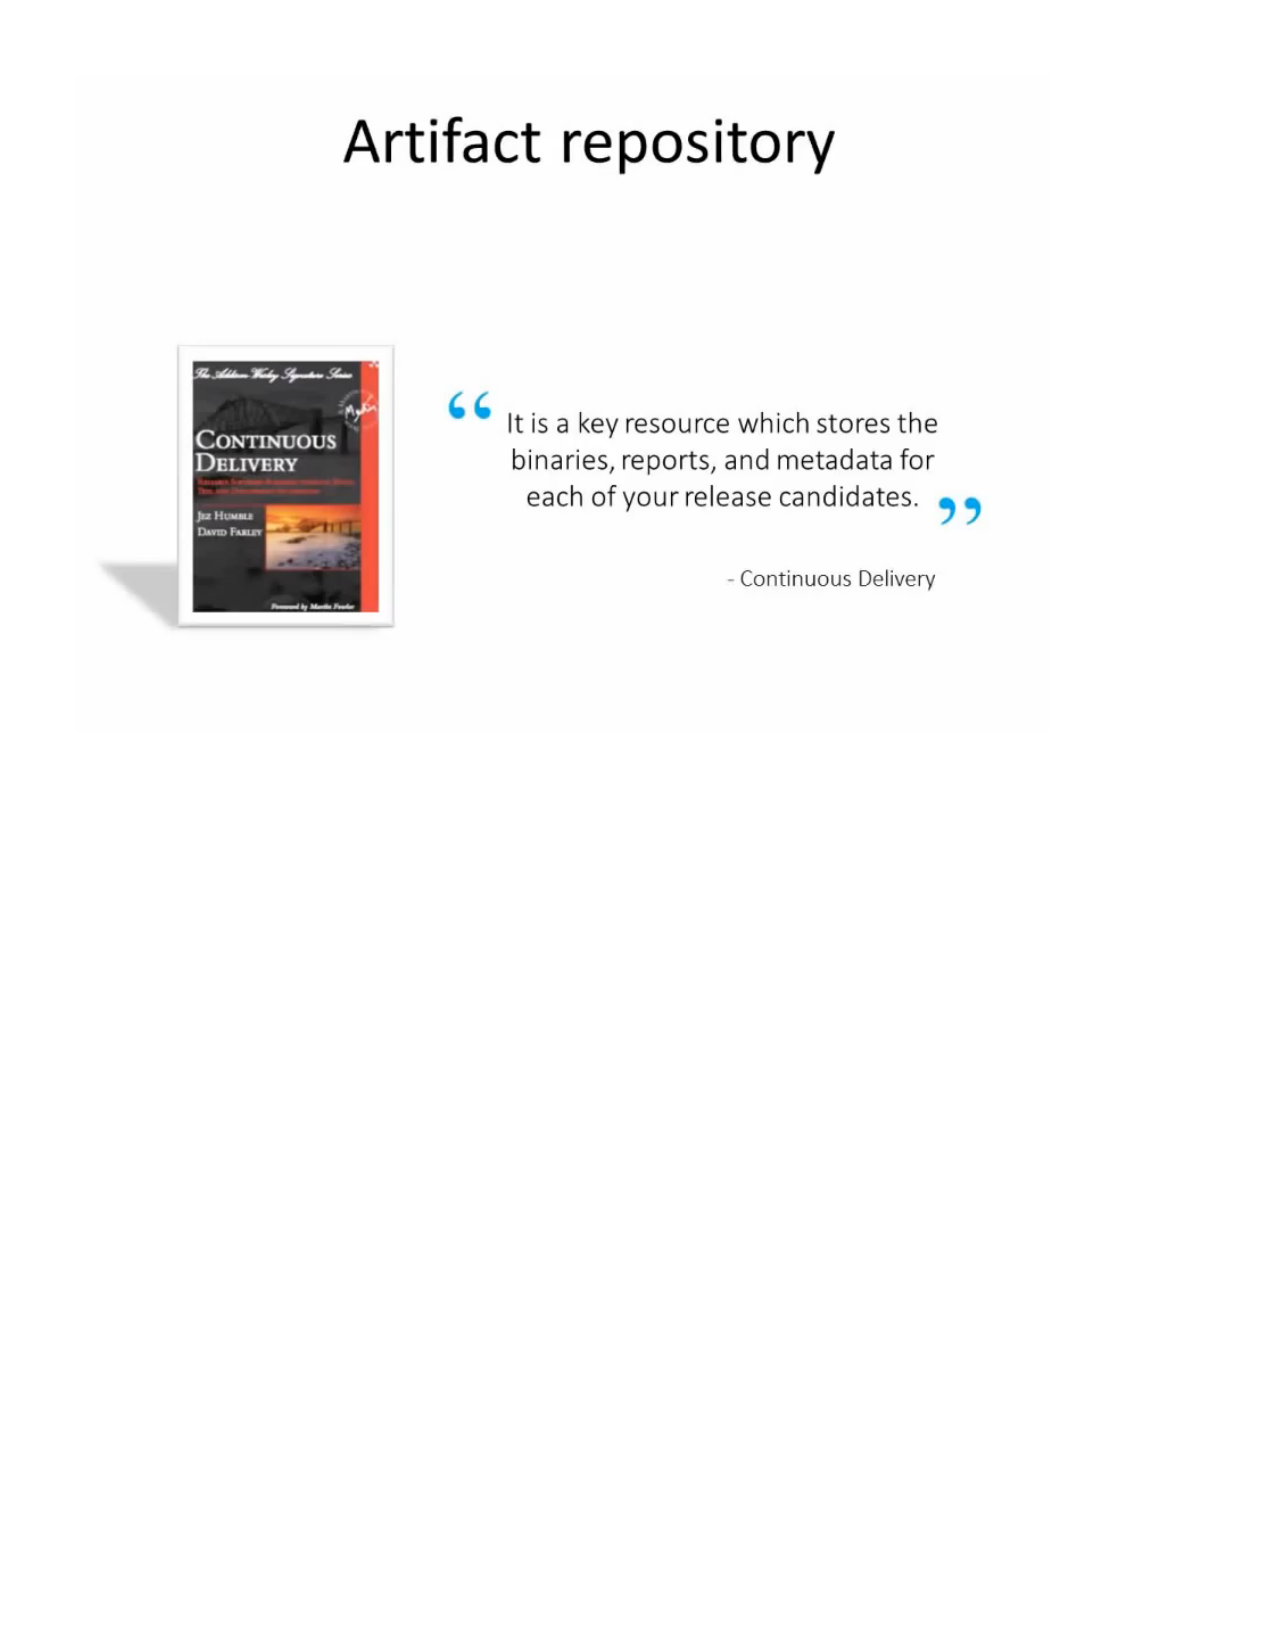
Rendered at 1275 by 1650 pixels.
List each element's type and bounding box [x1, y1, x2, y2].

picture [75, 75, 1050, 732]
